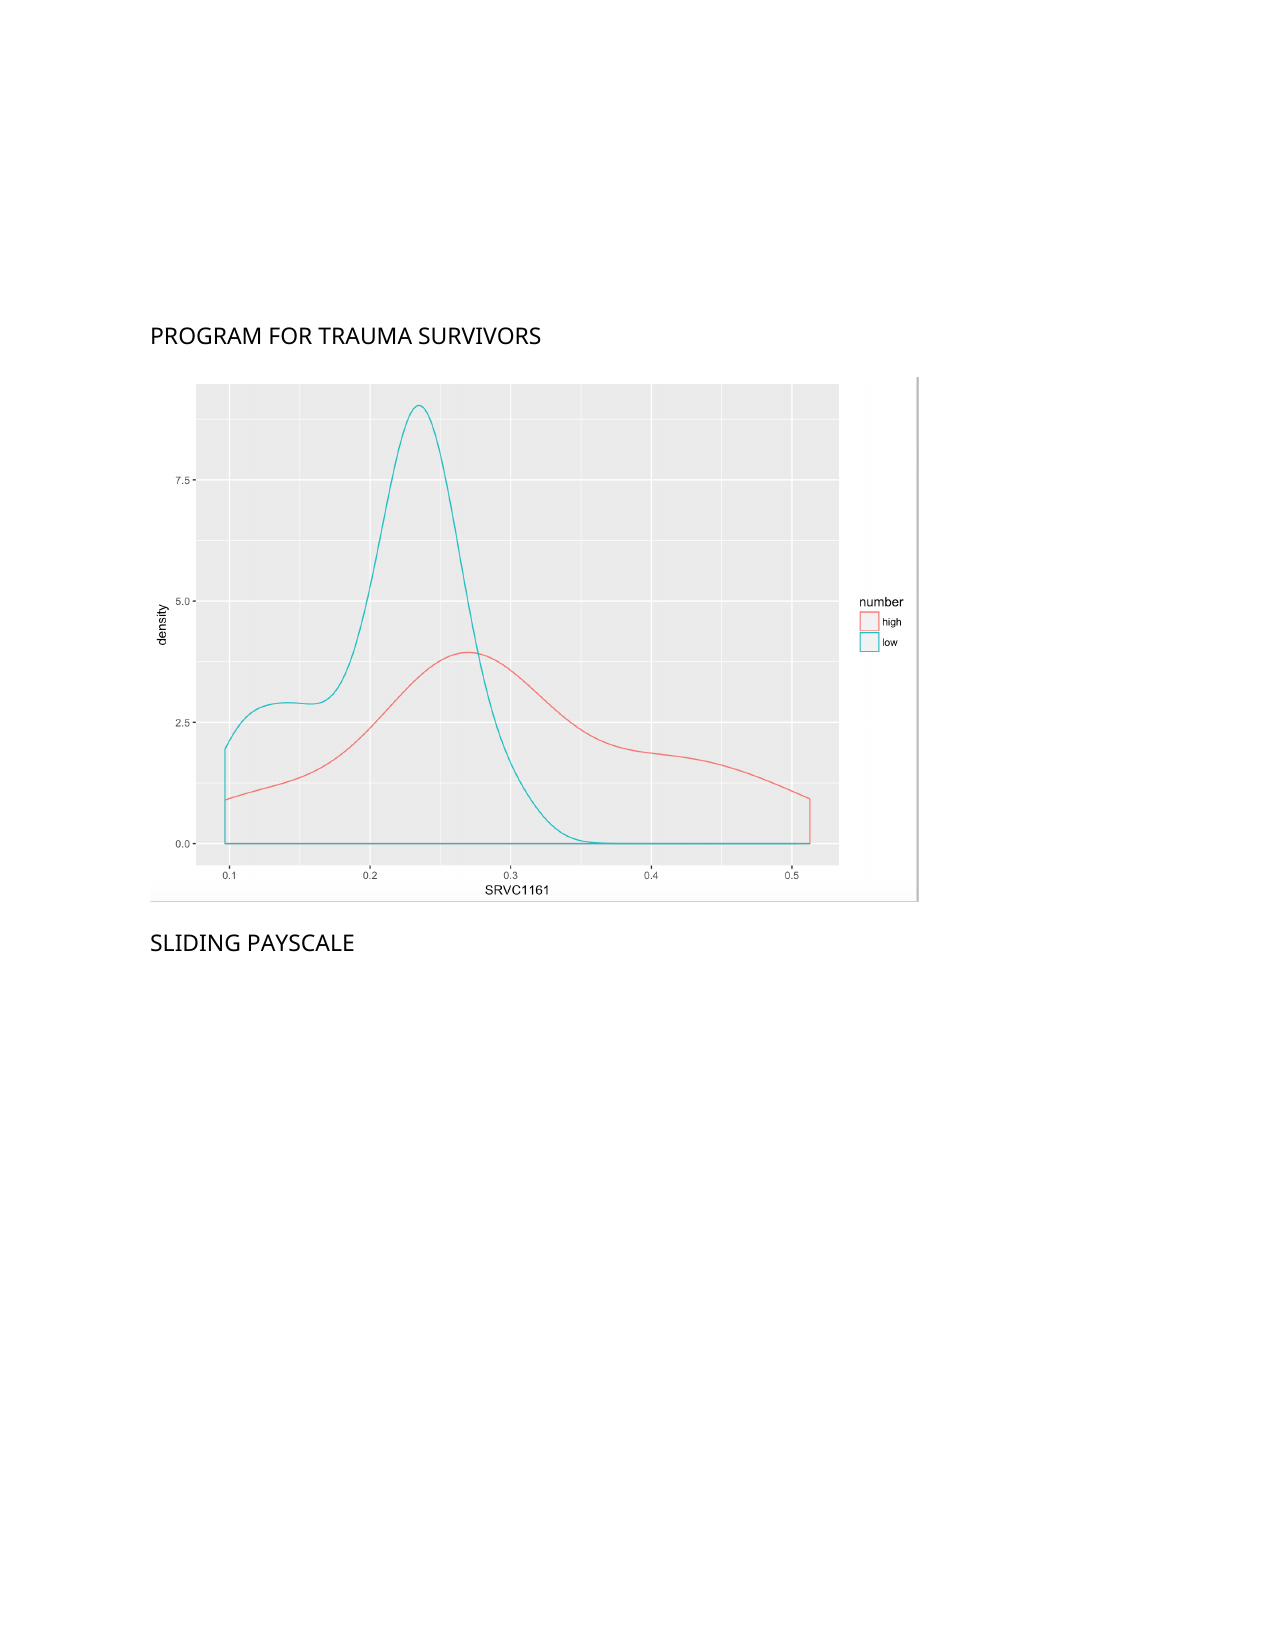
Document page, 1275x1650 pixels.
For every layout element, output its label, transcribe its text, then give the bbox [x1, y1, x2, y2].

text PROGRAM FOR TRAUMA SURVIVORS [150, 320, 1125, 352]
text SLIDING PAYSCALE [150, 927, 1125, 958]
picture [150, 377, 919, 902]
